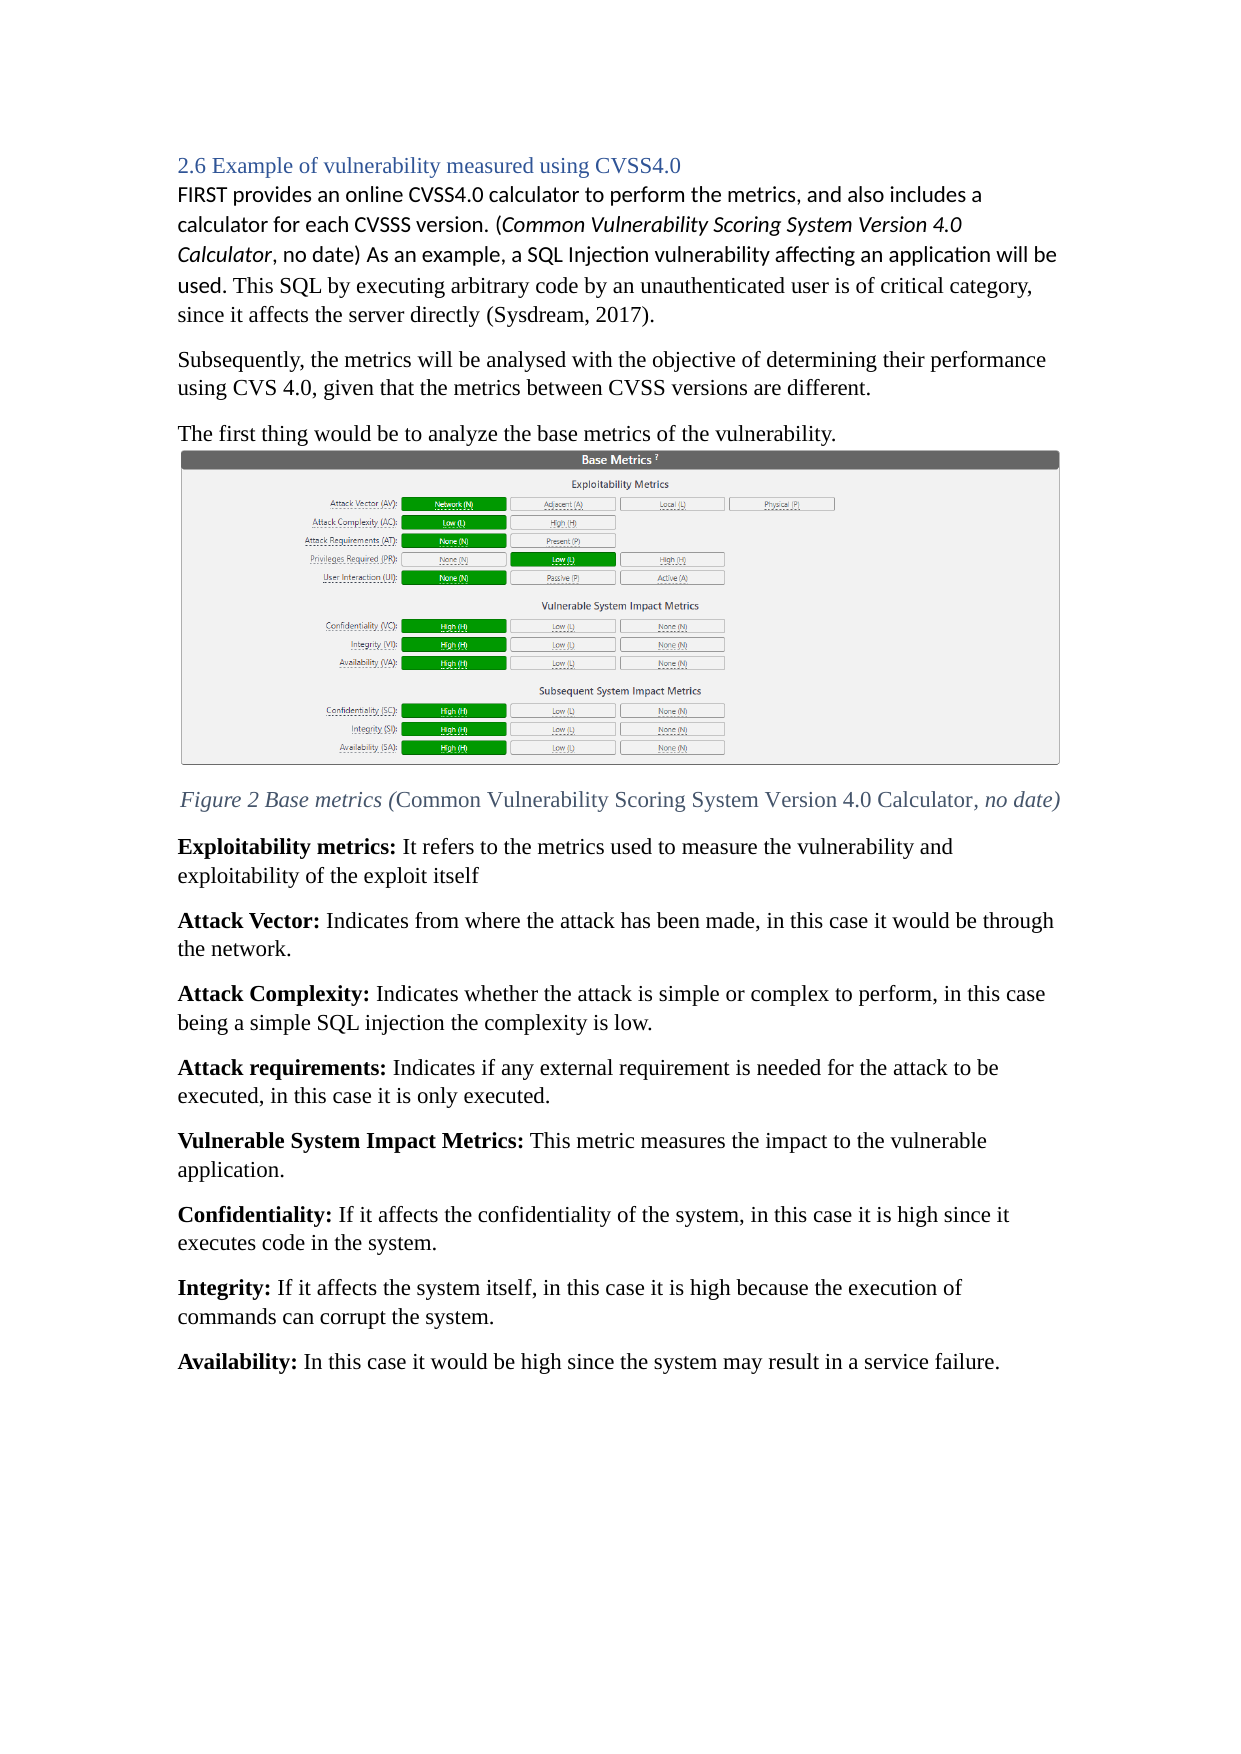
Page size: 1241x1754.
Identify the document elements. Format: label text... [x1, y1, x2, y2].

text Attack Complexity: Indicates whether the attack is simple or complex to perform, in this case being a simple SQL injection the complexity is low. [177, 980, 1063, 1035]
text Attack requirements: Indicates if any external requirement is needed for the attack to be executed, in this case it is only executed. [177, 1054, 1063, 1109]
text FIRST provides an online CVSS4.0 calculator to perform the metrics, and also includes a calculator for each CVSSS version. (Common Vulnerability Scoring System Version 4.0 Calculator, no date) As an example, a SQL Injection vulnerability affecting an application will be used. This SQL by executing arbitrary code by an unauthenticated user is of critical category, since it affects the server directly (Sysdream, 2017). [177, 180, 1063, 327]
picture [177, 448, 1063, 768]
text Exploitability metrics: It refers to the metrics used to measure the vulnerability and exploitability of the exploit itself [177, 833, 1063, 888]
text Integrity: If it affects the system itself, in this case it is high because the execution of commands can corrupt the system. [177, 1274, 1063, 1329]
text The first thing would be to analyze the base metrics of the vulnerability. [177, 419, 1063, 448]
subtitle 2.6 Example of vulnerability measured using CVSS4.0 [177, 152, 1063, 178]
text Vulnerable System Impact Metrics: This metric measures the impact to the vulnerable application. [177, 1127, 1063, 1182]
text Availability: In this case it would be high since the system may result in a service failure. [177, 1348, 1063, 1374]
text Confidentiality: If it affects the confidentiality of the system, in this case it is high since it executes code in the system. [177, 1201, 1063, 1256]
text Figure 2 Base metrics (Common Vulnerability Scoring System Version 4.0 Calculator, no date) [177, 786, 1063, 812]
text Subsequently, the metrics will be analysed with the objective of determining their performance using CVS 4.0, given that the metrics between CVSS versions are different. [177, 346, 1063, 401]
text Attack Vector: Indicates from where the attack has been made, in this case it would be through the network. [177, 907, 1063, 962]
